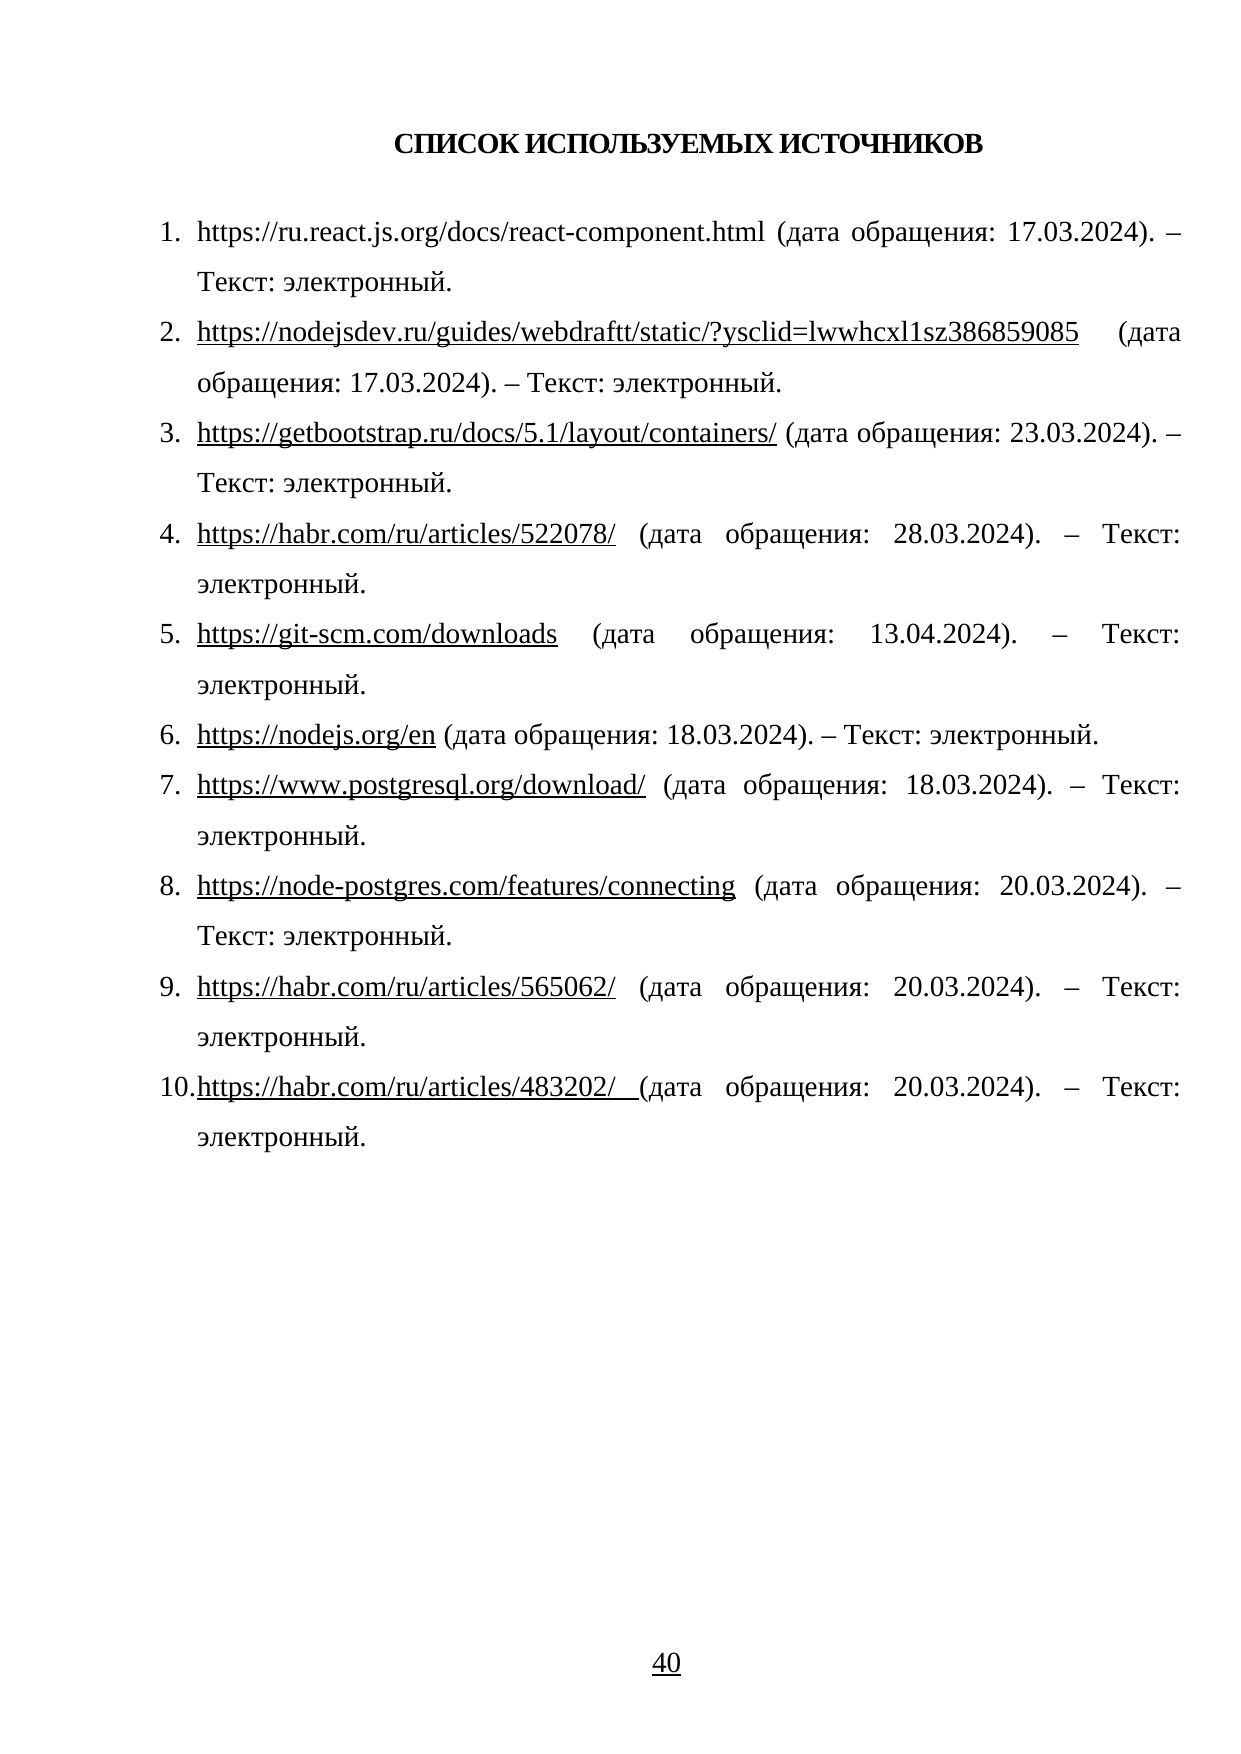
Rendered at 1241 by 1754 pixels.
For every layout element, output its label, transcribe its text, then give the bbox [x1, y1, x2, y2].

list https://nodejsdev.ru/guides/webdraftt/static/?ysclid=lwwhcxl1sz386859085 (дата обращения: 17.03.2024). – Текст: электронный. [159, 314, 1181, 398]
list https://habr.com/ru/articles/565062/ (дата обращения: 20.03.2024). – Текст: электронный. [159, 969, 1181, 1052]
list https://git-scm.com/downloads (дата обращения: 13.04.2024). – Текст: электронный. [159, 616, 1181, 700]
list https://www.postgresql.org/download/ (дата обращения: 18.03.2024). – Текст: электронный. [159, 767, 1181, 851]
list https://node-postgres.com/features/connecting (дата обращения: 20.03.2024). – Текст: электронный. [159, 868, 1181, 952]
list https://habr.com/ru/articles/483202/ (дата обращения: 20.03.2024). – Текст: электронный. [159, 1069, 1181, 1153]
list https://nodejs.org/en (дата обращения: 18.03.2024). – Текст: электронный. [159, 717, 1181, 751]
list https://habr.com/ru/articles/522078/ (дата обращения: 28.03.2024). – Текст: электронный. [159, 516, 1181, 600]
subtitle СПИСОК ИСПОЛЬЗУЕМЫХ ИСТОЧНИКОВ [196, 126, 1181, 160]
list https://ru.react.js.org/docs/react-component.html (дата обращения: 17.03.2024). – Текст: электронный. [159, 214, 1181, 298]
list https://getbootstrap.ru/docs/5.1/layout/containers/ (дата обращения: 23.03.2024). – Текст: электронный. [159, 415, 1181, 499]
